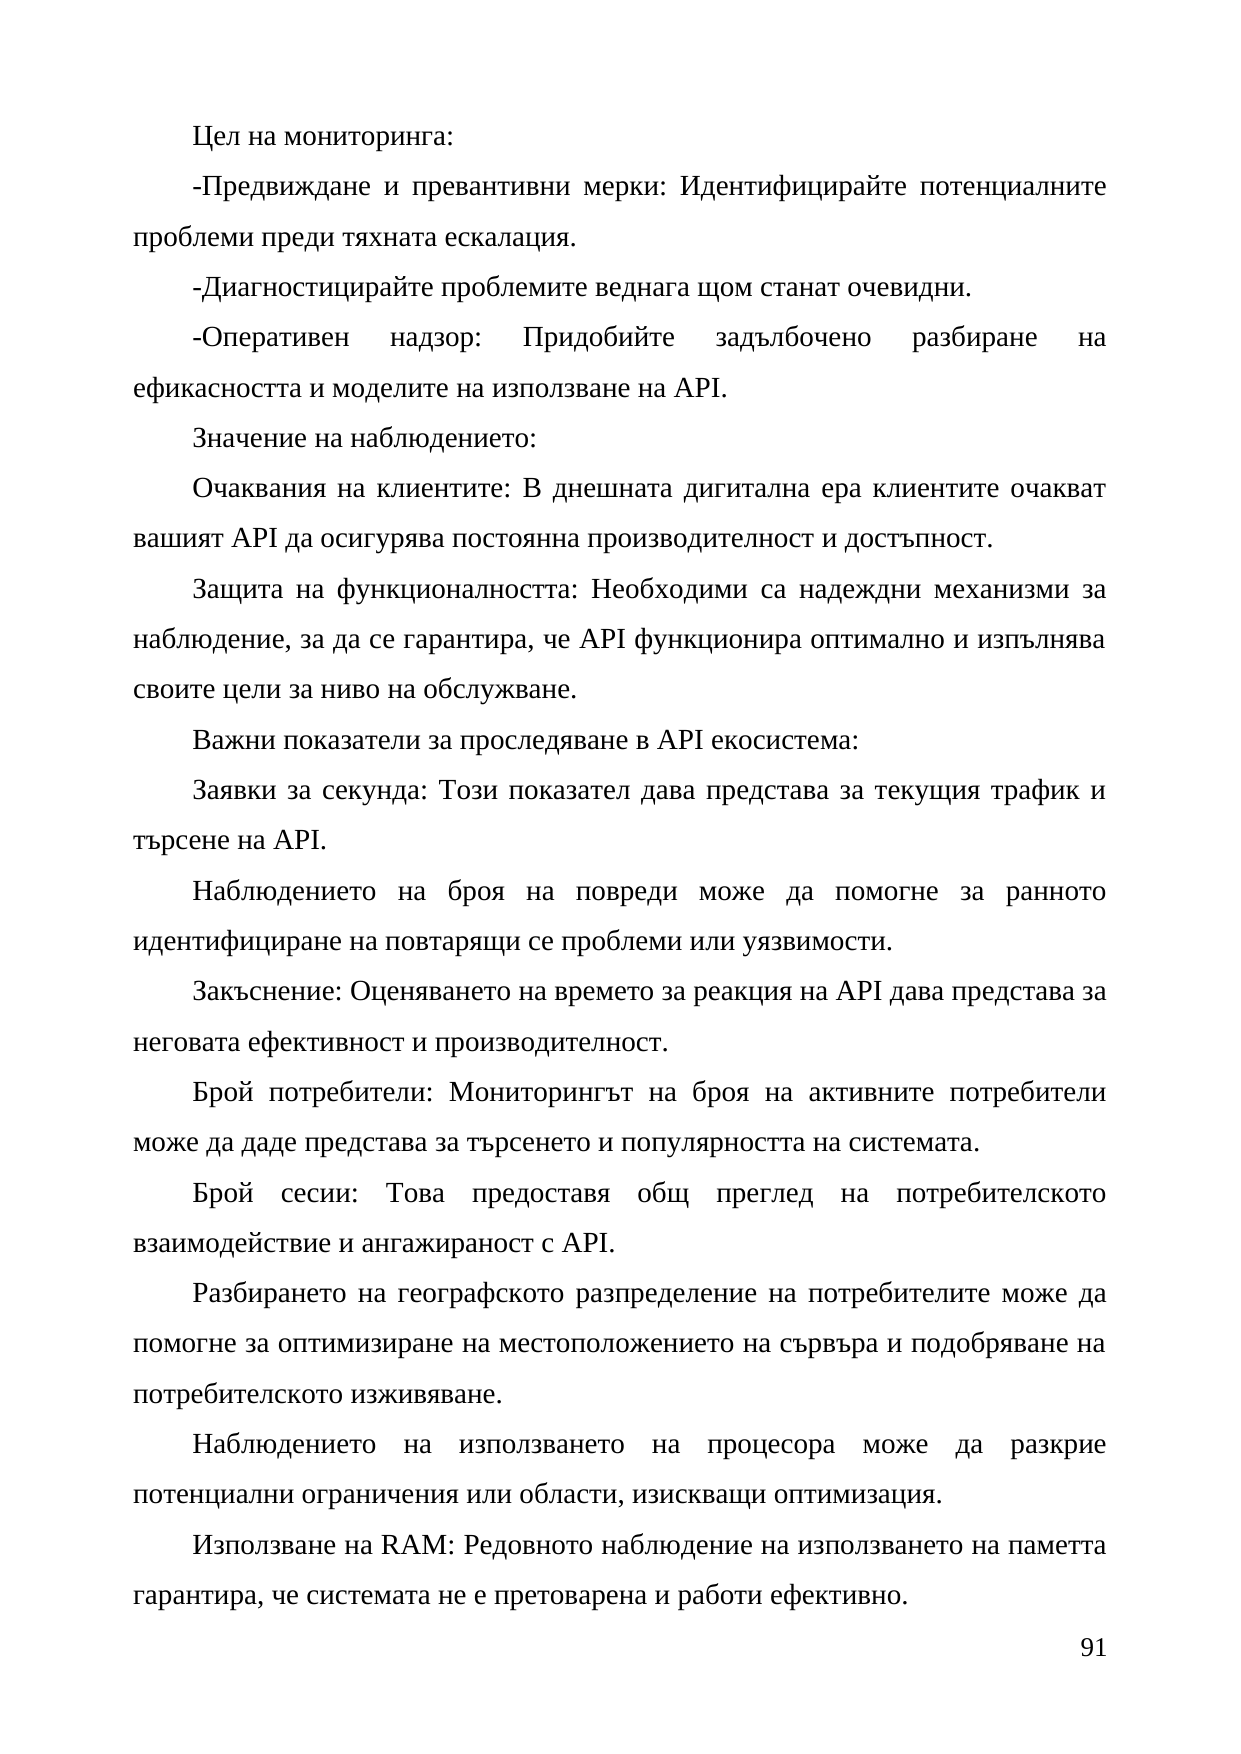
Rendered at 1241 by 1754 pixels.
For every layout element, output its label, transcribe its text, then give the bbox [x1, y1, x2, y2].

text Цел на мониторинга: [133, 118, 1107, 152]
text Наблюдението на броя на повреди може да помогне за ранното идентифициране на повтарящи се проблеми или уязвимости. [133, 873, 1107, 957]
text Разбирането на географското разпределение на потребителите може да помогне за оптимизиране на местоположението на сървъра и подобряване на потребителското изживяване. [133, 1275, 1107, 1409]
text Брой сесии: Това предоставя общ преглед на потребителското взаимодействие и ангажираност с API. [133, 1175, 1107, 1258]
text Закъснение: Оценяването на времето за реакция на API дава представа за неговата ефективност и производителност. [133, 973, 1107, 1057]
text Защита на функционалността: Необходими са надеждни механизми за наблюдение, за да се гарантира, че API функционира оптимално и изпълнява своите цели за ниво на обслужване. [133, 571, 1107, 705]
text -Диагностицирайте проблемите веднага щом станат очевидни. [133, 269, 1107, 303]
text -Оперативен надзор: Придобийте задълбочено разбиране на ефикасността и моделите на използване на API. [133, 319, 1107, 403]
text Наблюдението на използването на процесора може да разкрие потенциални ограничения или области, изискващи оптимизация. [133, 1426, 1107, 1510]
text Важни показатели за проследяване в API екосистема: [133, 722, 1107, 755]
text Заявки за секунда: Този показател дава представа за текущия трафик и търсене на API. [133, 772, 1107, 856]
text Значение на наблюдението: [133, 420, 1107, 453]
text Използване на RAM: Редовното наблюдение на използването на паметта гарантира, че системата не е претоварена и работи ефективно. [133, 1527, 1107, 1611]
text -Предвиждане и превантивни мерки: Идентифицирайте потенциалните проблеми преди тяхната ескалация. [133, 168, 1107, 252]
text Брой потребители: Мониторингът на броя на активните потребители може да даде представа за търсенето и популярността на системата. [133, 1074, 1107, 1158]
text Очаквания на клиентите: В днешната дигитална ера клиентите очакват вашият API да осигурява постоянна производителност и достъпност. [133, 470, 1107, 554]
